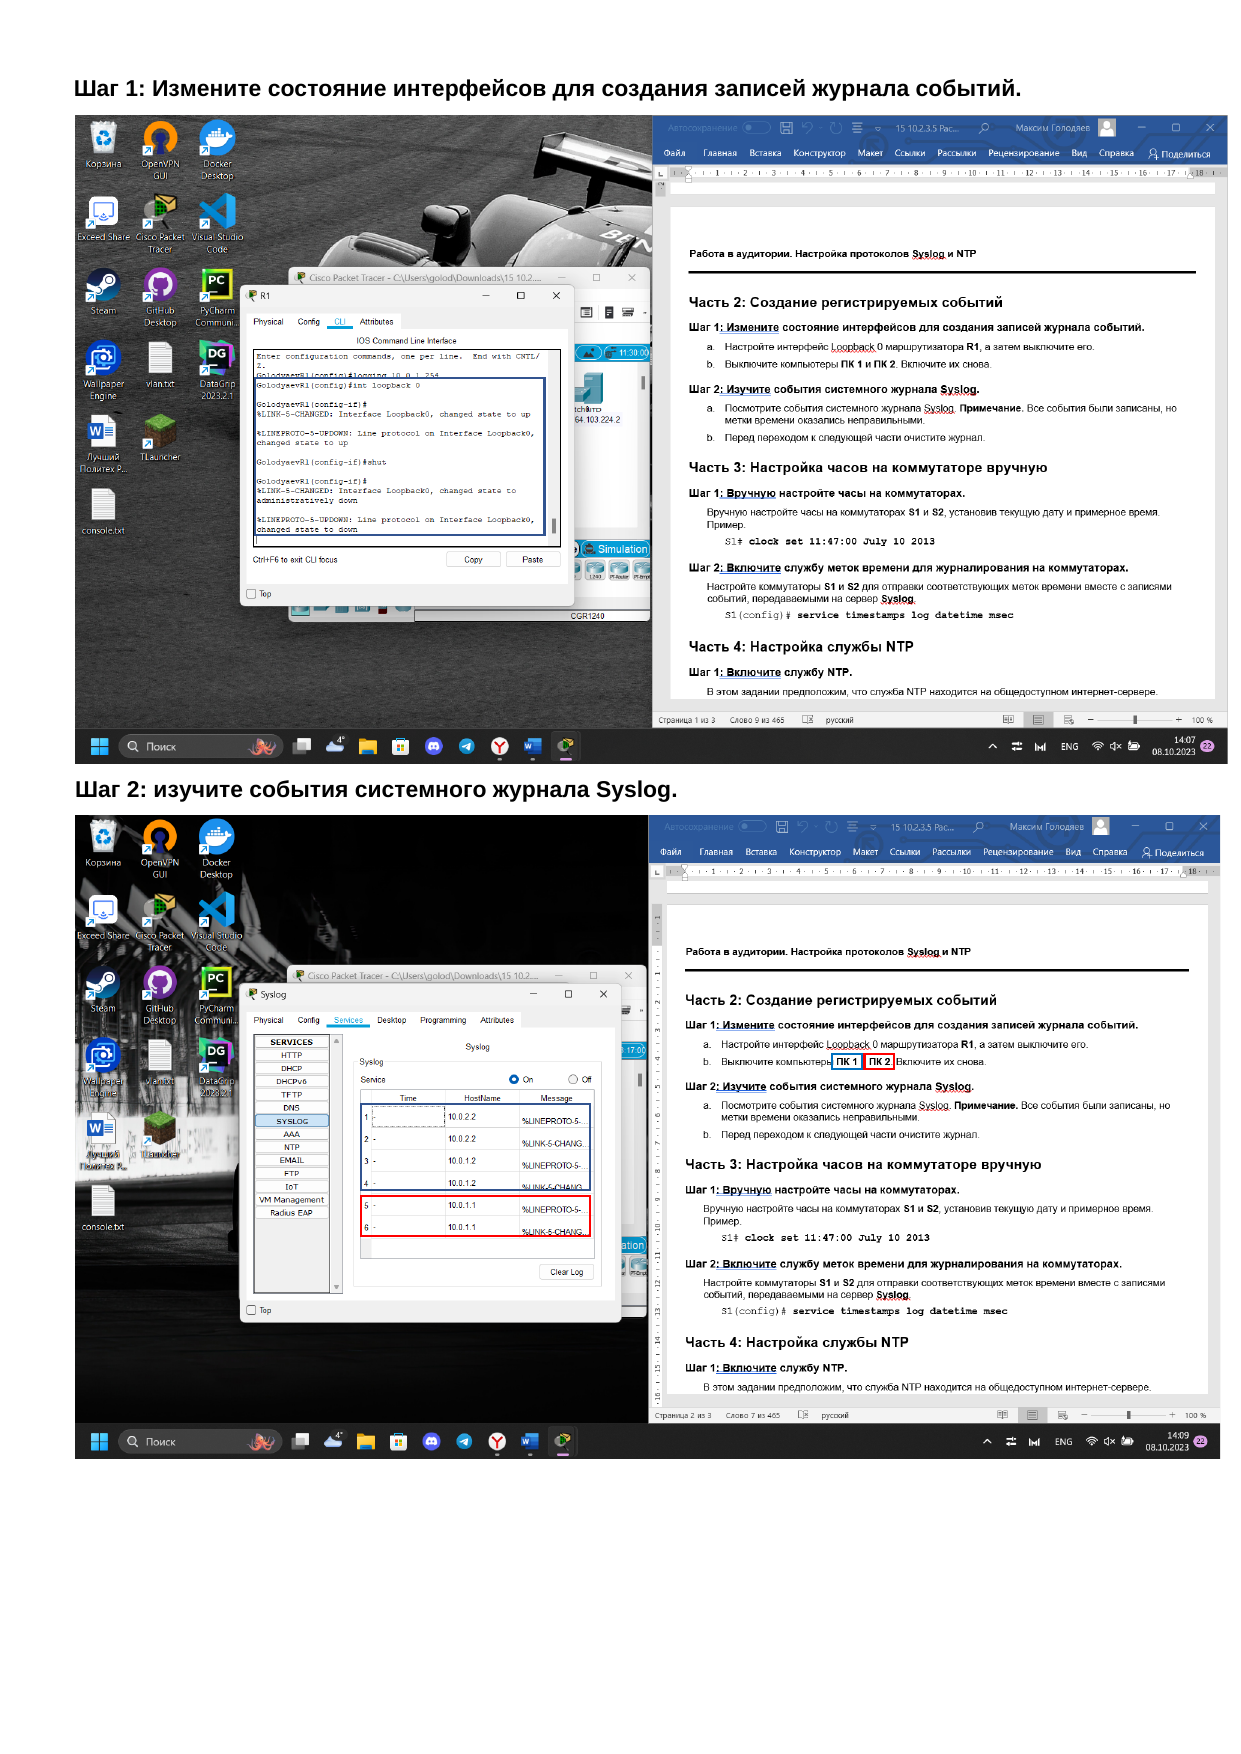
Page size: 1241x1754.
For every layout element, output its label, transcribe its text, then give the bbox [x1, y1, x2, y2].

picture [75, 815, 1221, 1459]
text Шаг 1: Измените состояние интерфейсов для создания записей журнала событий. [73, 75, 1165, 101]
text Шаг 2: изучите события системного журнала Syslog. [75, 776, 1165, 803]
picture [75, 115, 1228, 764]
